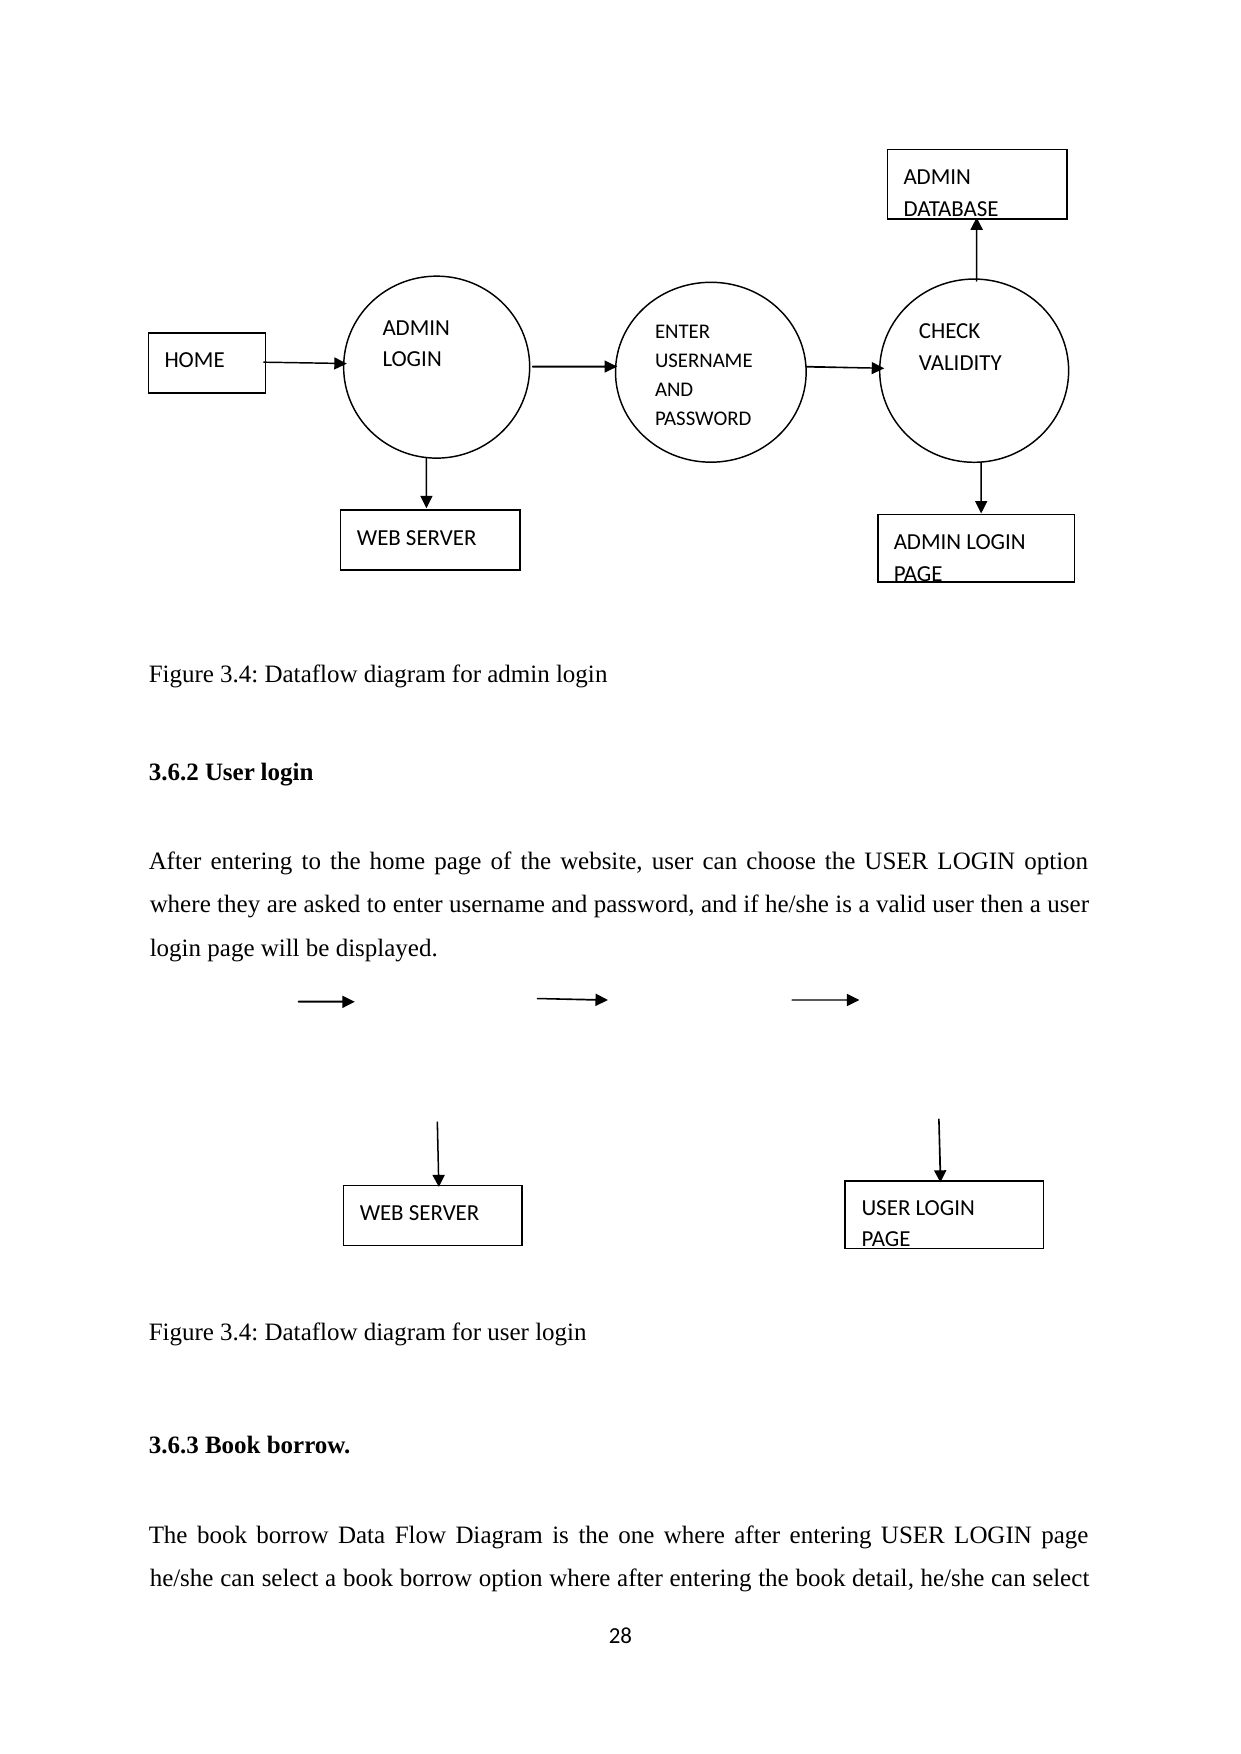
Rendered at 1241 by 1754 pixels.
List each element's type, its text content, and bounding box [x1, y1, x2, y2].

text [148, 1520, 1091, 1592]
subtitle 3.6.2 User login [148, 757, 1091, 785]
text Figure 3.4: Dataflow diagram for user login [148, 1317, 1091, 1345]
subtitle 3.6.3 Book borrow. [148, 1430, 1091, 1459]
text Figure 3.4: Dataflow diagram for admin login [148, 659, 1091, 688]
text After entering to the home page of the website, user can choose the USER LOGIN option where they are asked to enter username and password, and if he/she is a valid user then a user login page will be displayed. [148, 846, 1091, 961]
